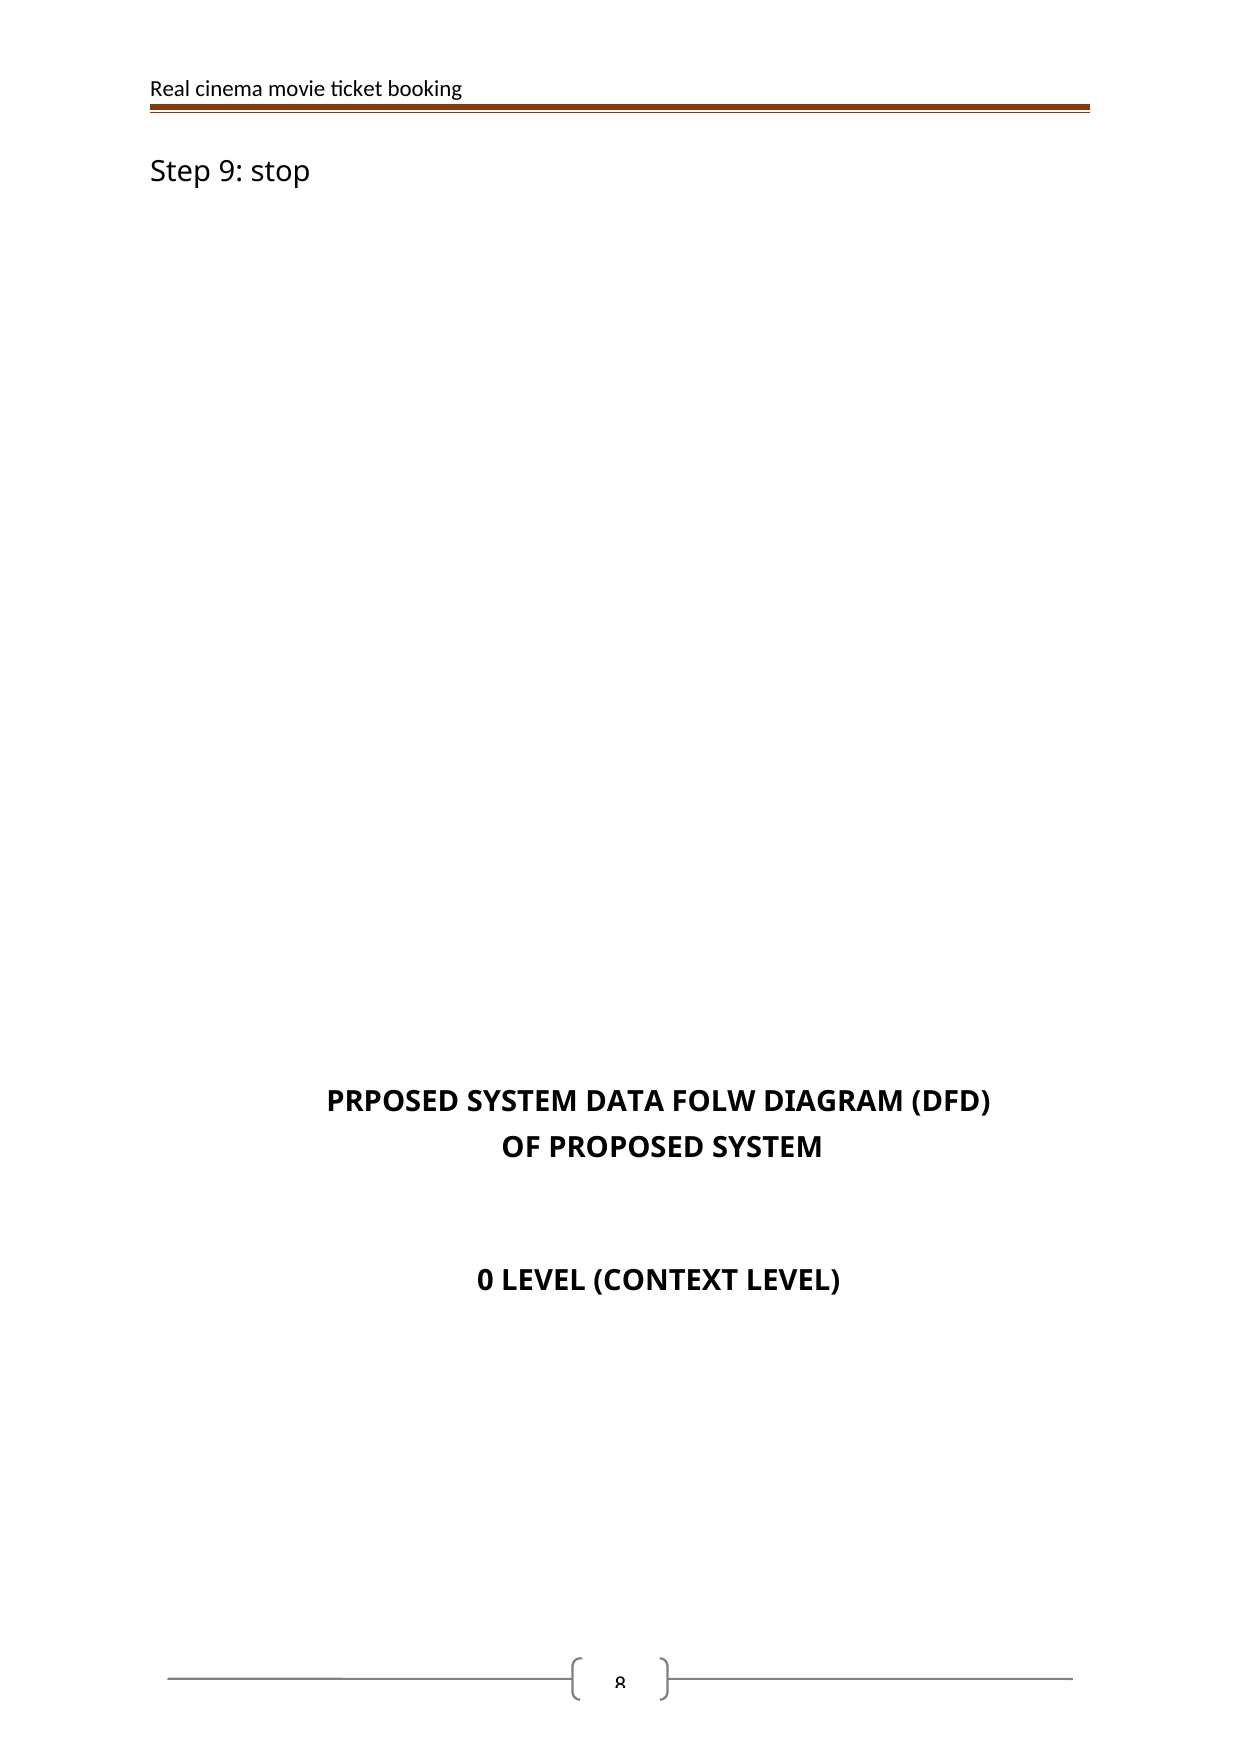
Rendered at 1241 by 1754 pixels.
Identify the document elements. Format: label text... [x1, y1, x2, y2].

list PRPOSED SYSTEM DATA FOLW DIAGRAM (DFD) [227, 1080, 1090, 1120]
list OF PROPOSED SYSTEM [227, 1126, 1090, 1166]
text 0 LEVEL (CONTEXT LEVEL) [227, 1259, 1090, 1299]
text Step 9: stop [150, 150, 1090, 190]
